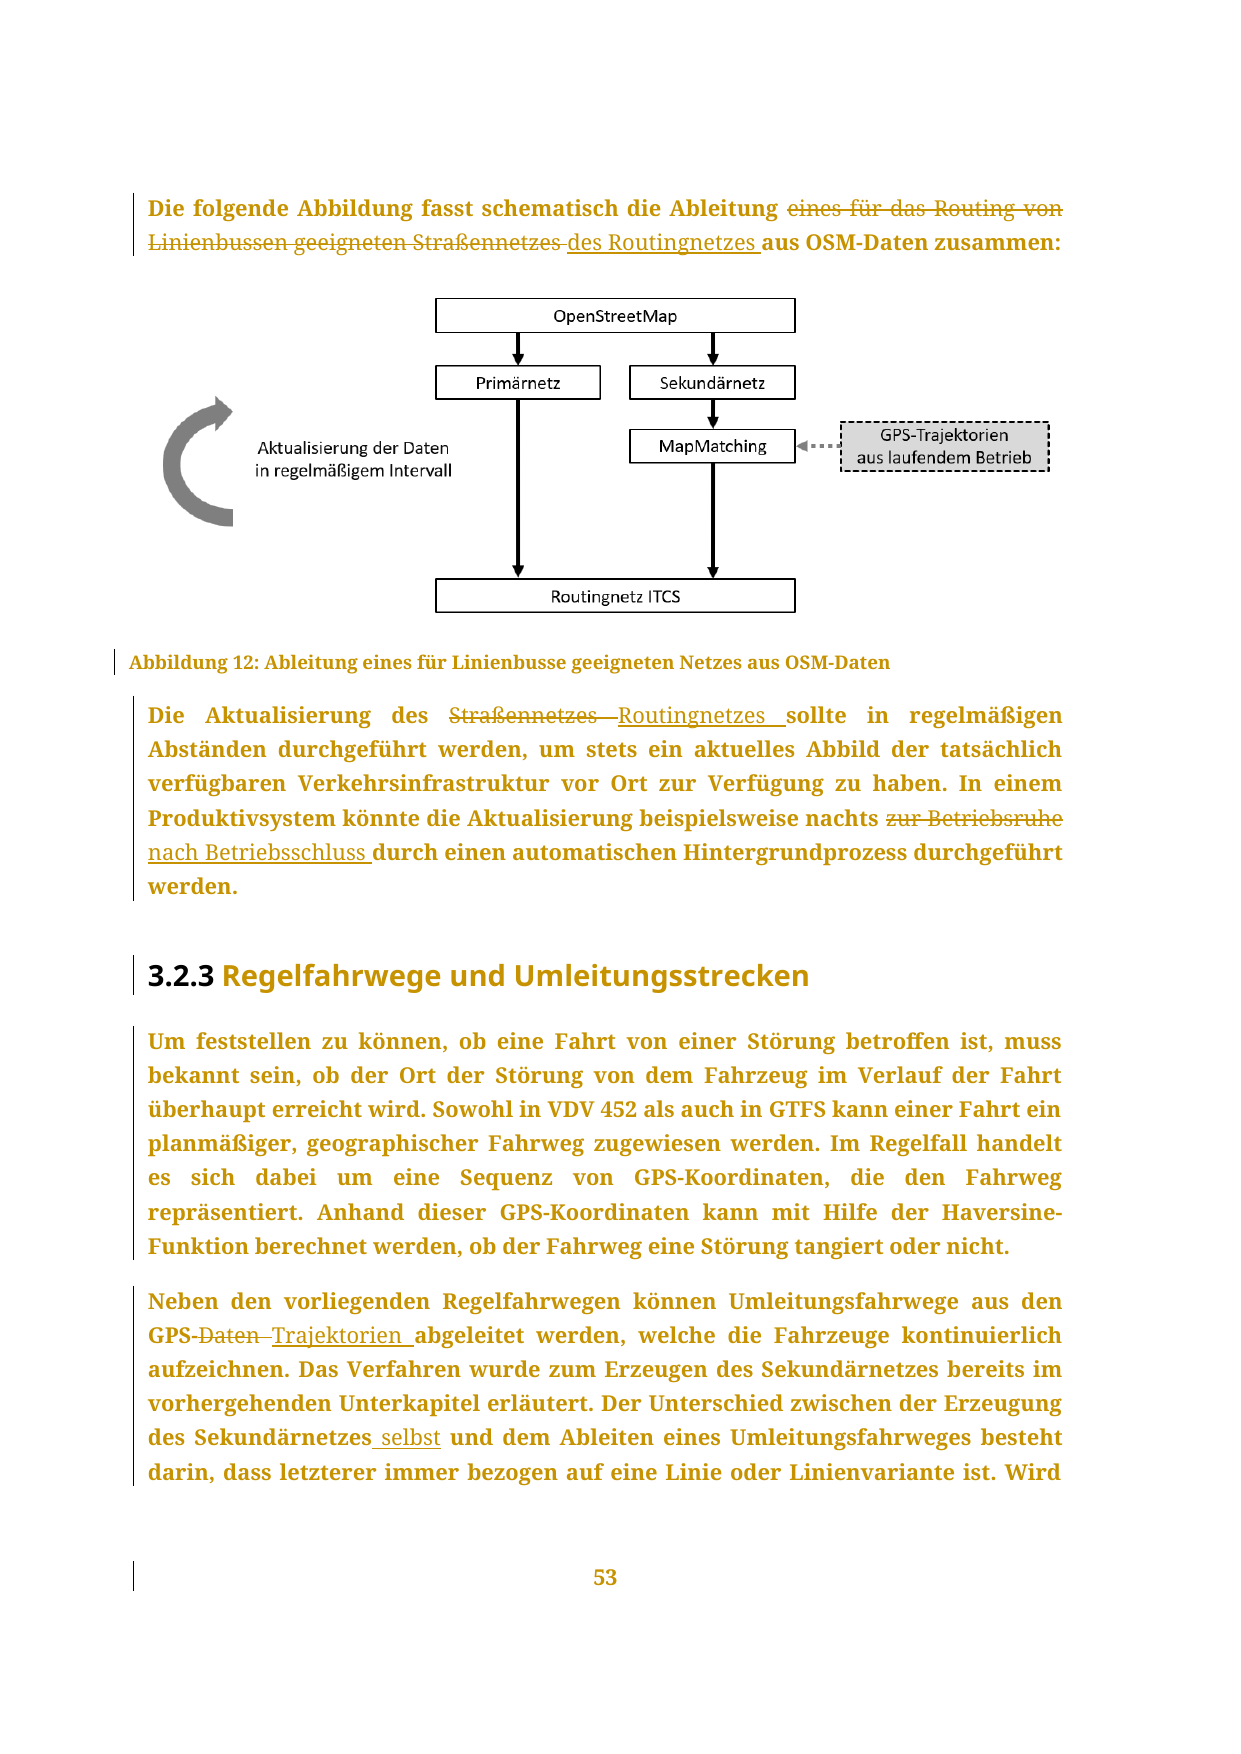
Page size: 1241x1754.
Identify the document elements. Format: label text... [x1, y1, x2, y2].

text Um feststellen zu können, ob eine Fahrt von einer Störung betroffen ist, muss bekannt sein, ob der Ort der Störung von dem Fahrzeug im Verlauf der Fahrt überhaupt erreicht wird. Sowohl in VDV 452 als auch in GTFS kann einer Fahrt ein planmäßiger, geographischer Fahrweg zugewiesen werden. Im Regelfall handelt es sich dabei um eine Sequenz von GPS-Koordinaten, die den Fahrweg repräsentiert. Anhand dieser GPS-Koordinaten kann mit Hilfe der Haversine-Funktion berechnet werden, ob der Fahrweg eine Störung tangiert oder nicht. [148, 1026, 1063, 1260]
text Die folgende Abbildung fasst schematisch die Ableitung aus OSM-Daten zusammen: [148, 192, 1063, 256]
text Die Aktualisierung des sollte in regelmäßigen Abständen durchgeführt werden, um stets ein aktuelles Abbild der tatsächlich verfügbaren Verkehrsinfrastruktur vor Ort zur Verfügung zu haben. In einem Produktivsystem könnte die Aktualisierung beispielsweise nachts durch einen automatischen Hintergrundprozess durchgeführt werden. [148, 645, 1063, 901]
subtitle Regelfahrwege und Umleitungsstrecken [148, 955, 1063, 995]
picture [147, 265, 1063, 645]
